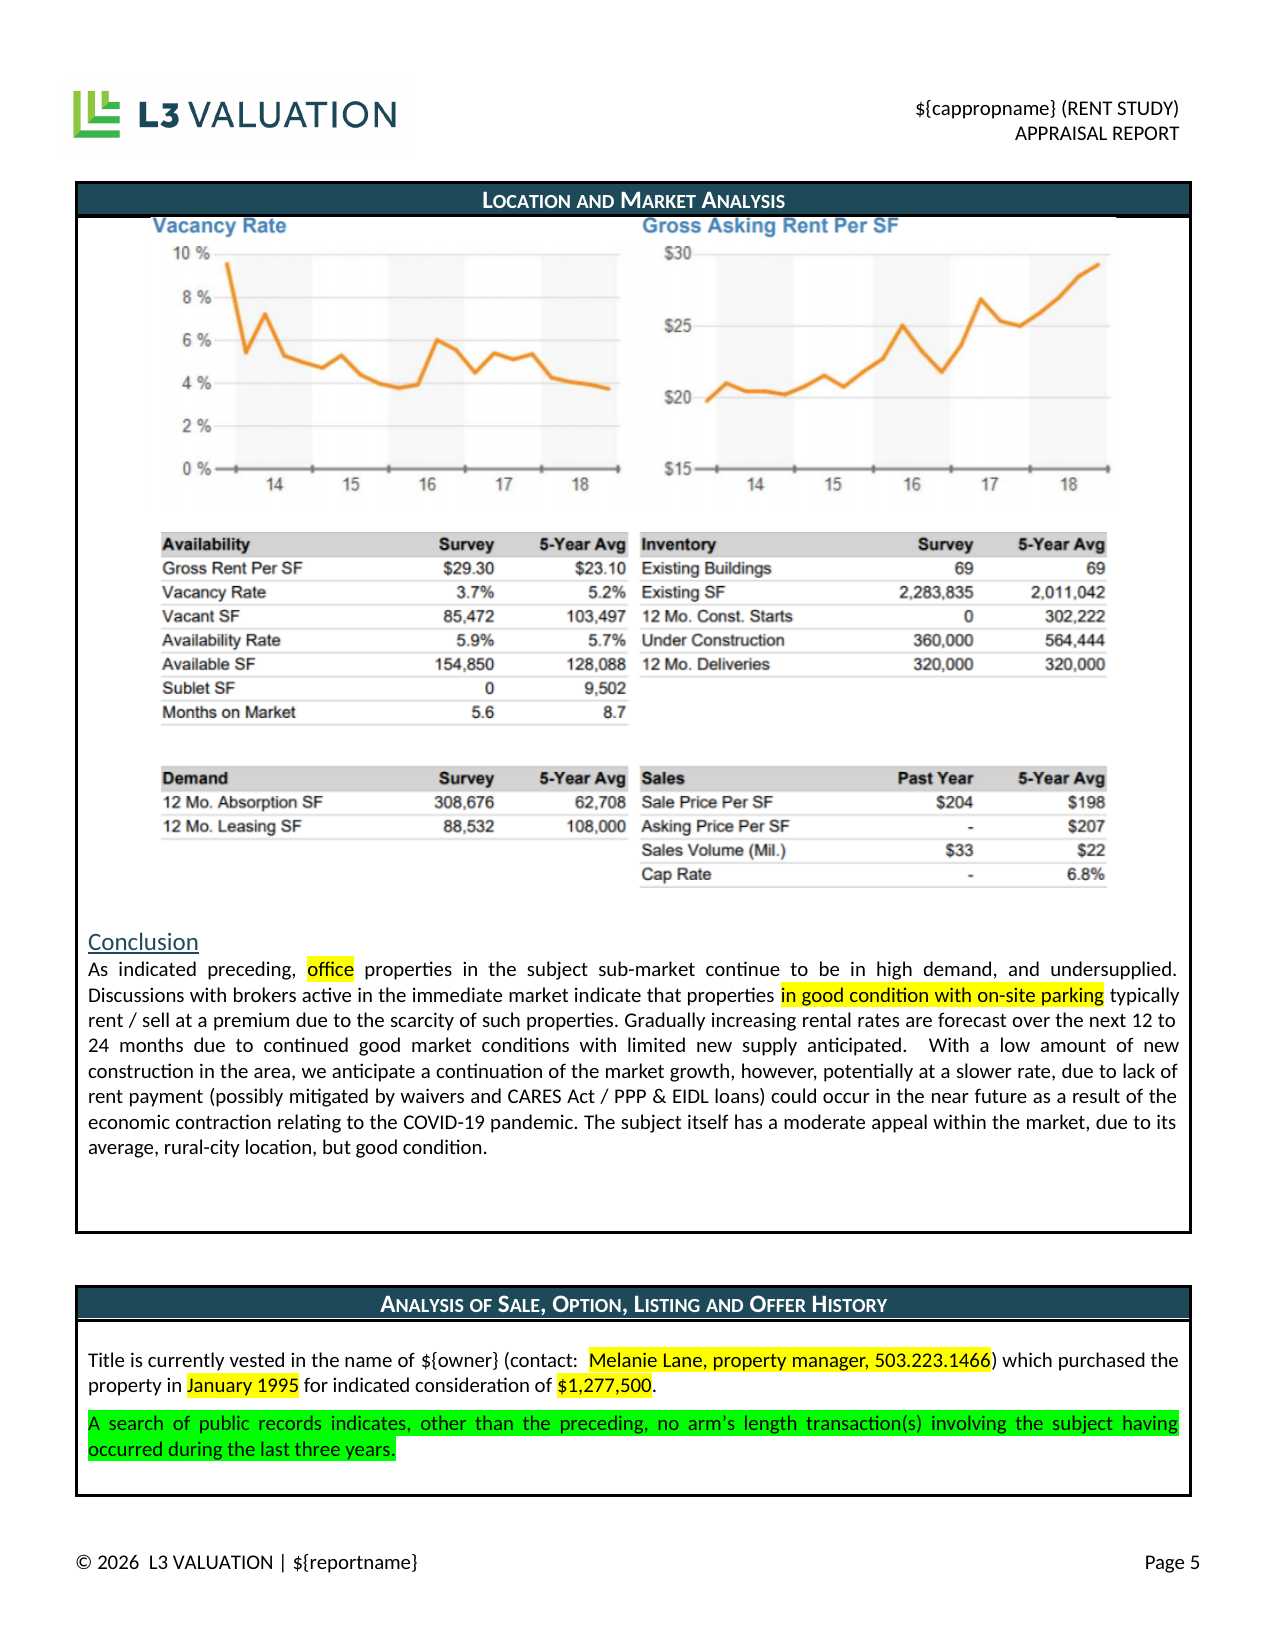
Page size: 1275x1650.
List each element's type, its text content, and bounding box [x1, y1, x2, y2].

picture [58, 75, 409, 153]
picture [150, 217, 1117, 508]
table_header Analysis of Sale, Option, Listing and Offer History [78, 1288, 1189, 1318]
table_header Location and Market Analysis [78, 184, 1189, 214]
picture [160, 532, 1108, 888]
table_cell Title is currently vested in the name of ${owner} (contact: Melanie Lane, property manager, 503.223.1466) which purchased the property in January 1995 for indicated consideration of $1,277,500. . [78, 1322, 1189, 1494]
